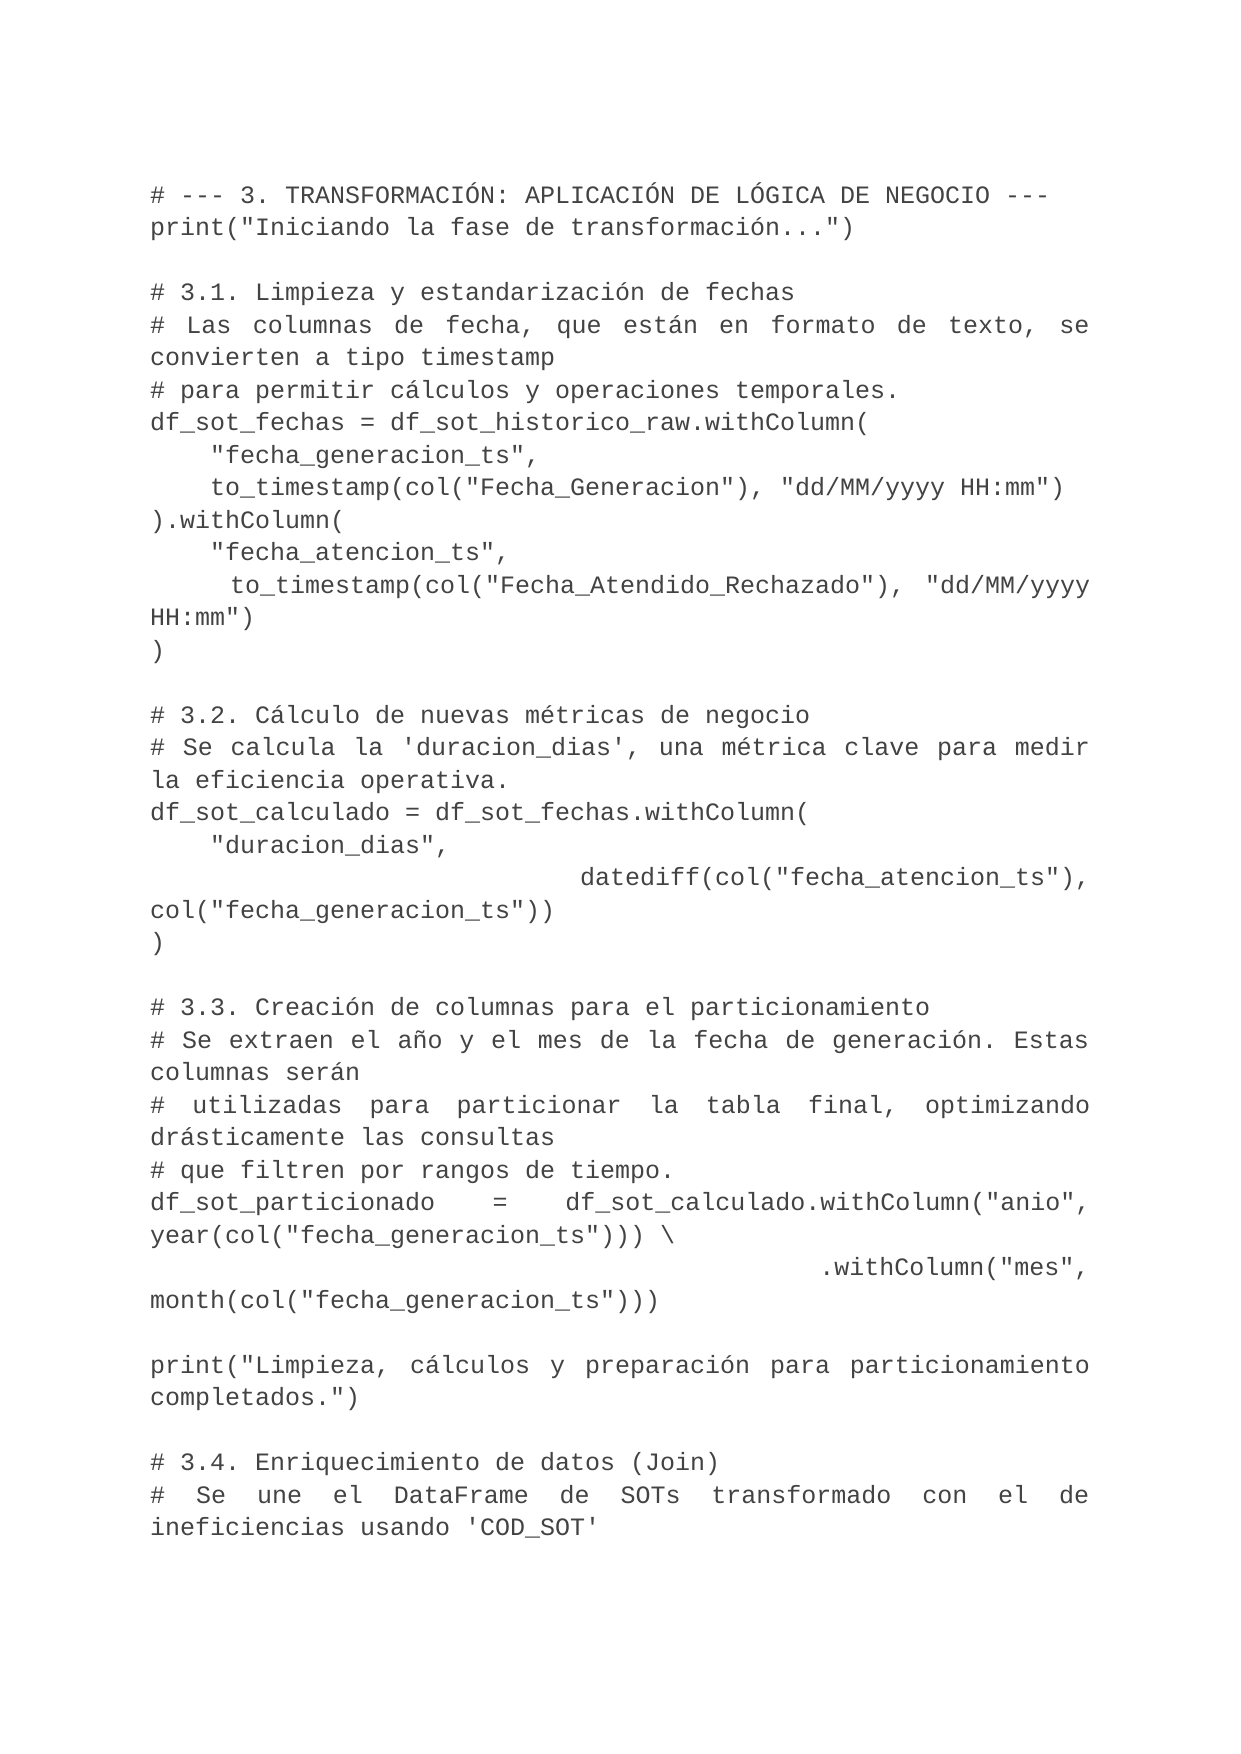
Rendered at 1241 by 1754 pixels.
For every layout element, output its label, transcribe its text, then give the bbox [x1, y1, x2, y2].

text print("Iniciando la fase de transformación...") [150, 215, 1090, 243]
text # 3.1. Limpieza y estandarización de fechas [150, 280, 1090, 308]
text df_sot_fechas = df_sot_historico_raw.withColumn( [150, 410, 1090, 438]
text datediff(col("fecha_atencion_ts"), col("fecha_generacion_ts")) [150, 865, 1090, 926]
text # utilizadas para particionar la tabla final, optimizando drásticamente las consultas [150, 1092, 1090, 1153]
text # Se calcula la 'duracion_dias', una métrica clave para medir la eficiencia operativa. [150, 735, 1090, 796]
text # para permitir cálculos y operaciones temporales. [150, 377, 1090, 406]
text df_sot_particionado = df_sot_calculado.withColumn("anio", year(col("fecha_generacion_ts"))) \ [150, 1190, 1090, 1251]
text # 3.2. Cálculo de nuevas métricas de negocio [150, 702, 1090, 731]
text # Se extraen el año y el mes de la fecha de generación. Estas columnas serán [150, 1027, 1090, 1088]
text "fecha_generacion_ts", [150, 442, 1090, 471]
text # --- 3. TRANSFORMACIÓN: APLICACIÓN DE LÓGICA DE NEGOCIO --- [150, 182, 1090, 211]
text # 3.4. Enriquecimiento de datos (Join) [150, 1450, 1090, 1478]
text .withColumn("mes", month(col("fecha_generacion_ts"))) [150, 1255, 1090, 1316]
text # 3.3. Creación de columnas para el particionamiento [150, 995, 1090, 1023]
text df_sot_calculado = df_sot_fechas.withColumn( [150, 800, 1090, 828]
text # que filtren por rangos de tiempo. [150, 1157, 1090, 1186]
text ) [150, 637, 1090, 666]
text print("Limpieza, cálculos y preparación para particionamiento completados.") [150, 1352, 1090, 1413]
text to_timestamp(col("Fecha_Generacion"), "dd/MM/yyyy HH:mm") [150, 475, 1090, 503]
text # Se une el DataFrame de SOTs transformado con el de ineficiencias usando 'COD_SOT' [150, 1482, 1090, 1543]
text "duracion_dias", [150, 832, 1090, 861]
text ) [150, 930, 1090, 958]
text ).withColumn( [150, 507, 1090, 536]
text "fecha_atencion_ts", [150, 540, 1090, 568]
text # Las columnas de fecha, que están en formato de texto, se convierten a tipo timestamp [150, 312, 1090, 373]
text to_timestamp(col("Fecha_Atendido_Rechazado"), "dd/MM/yyyy HH:mm") [150, 572, 1090, 633]
